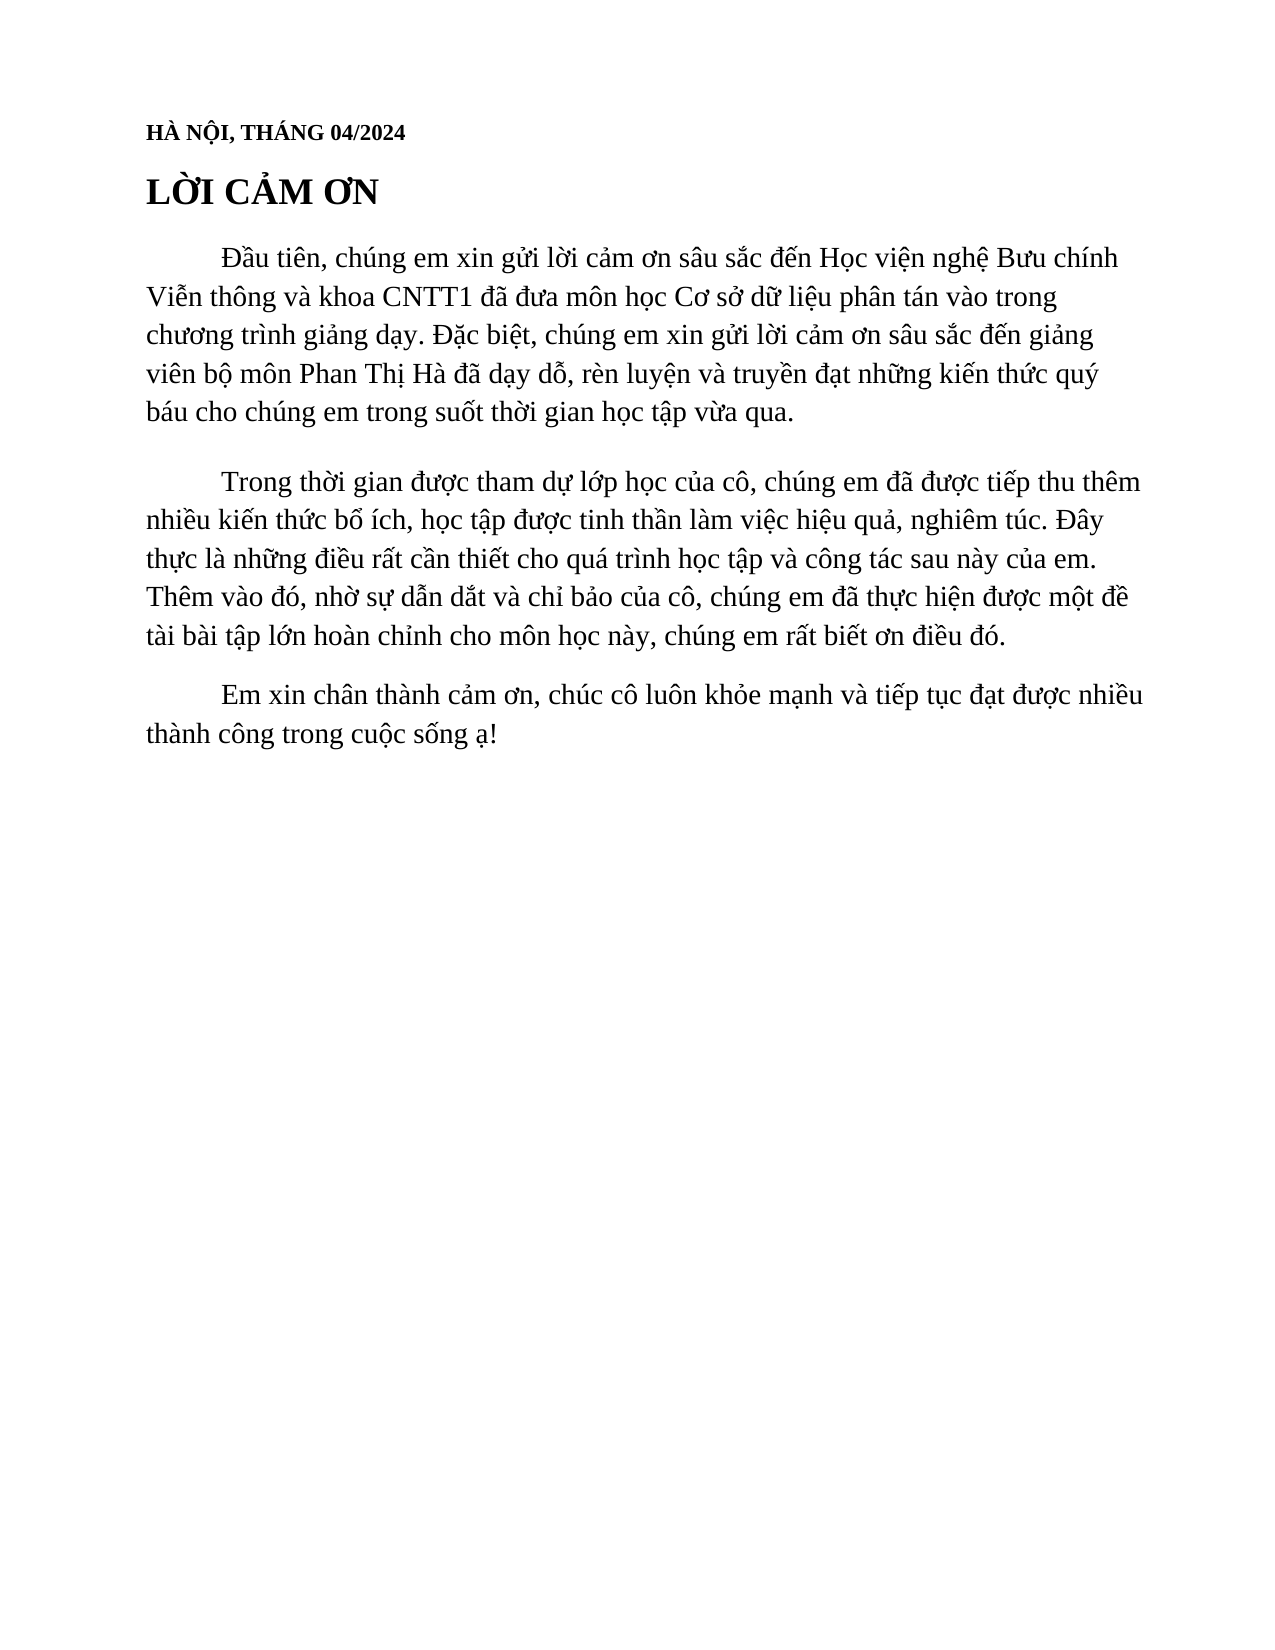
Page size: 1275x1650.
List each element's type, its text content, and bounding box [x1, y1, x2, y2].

text HÀ NỘI, THÁNG 04/2024 [146, 119, 1181, 145]
text LỜI CẢM ƠN [146, 170, 1181, 213]
text Đầu tiên, chúng em xin gửi lời cảm ơn sâu sắc đến Học viện nghệ Bưu chính Viễn thông và khoa CNTT1 đã đưa môn học Cơ sở dữ liệu phân tán vào trong chương trình giảng dạy. Đặc biệt, chúng em xin gửi lời cảm ơn sâu sắc đến giảng viên bộ môn Phan Thị Hà đã dạy dỗ, rèn luyện và truyền đạt những kiến thức quý báu cho chúng em trong suốt thời gian học tập vừa qua. [146, 240, 1148, 428]
text Em xin chân thành cảm ơn, chúc cô luôn khỏe mạnh và tiếp tục đạt được nhiều thành công trong cuộc sống ạ! [146, 677, 1148, 749]
text Trong thời gian được tham dự lớp học của cô, chúng em đã được tiếp thu thêm nhiều kiến thức bổ ích, học tập được tinh thần làm việc hiệu quả, nghiêm túc. Đây thực là những điều rất cần thiết cho quá trình học tập và công tác sau này của em. Thêm vào đó, nhờ sự dẫn dắt và chỉ bảo của cô, chúng em đã thực hiện được một đề tài bài tập lớn hoàn chỉnh cho môn học này, chúng em rất biết ơn điều đó. [146, 464, 1148, 652]
